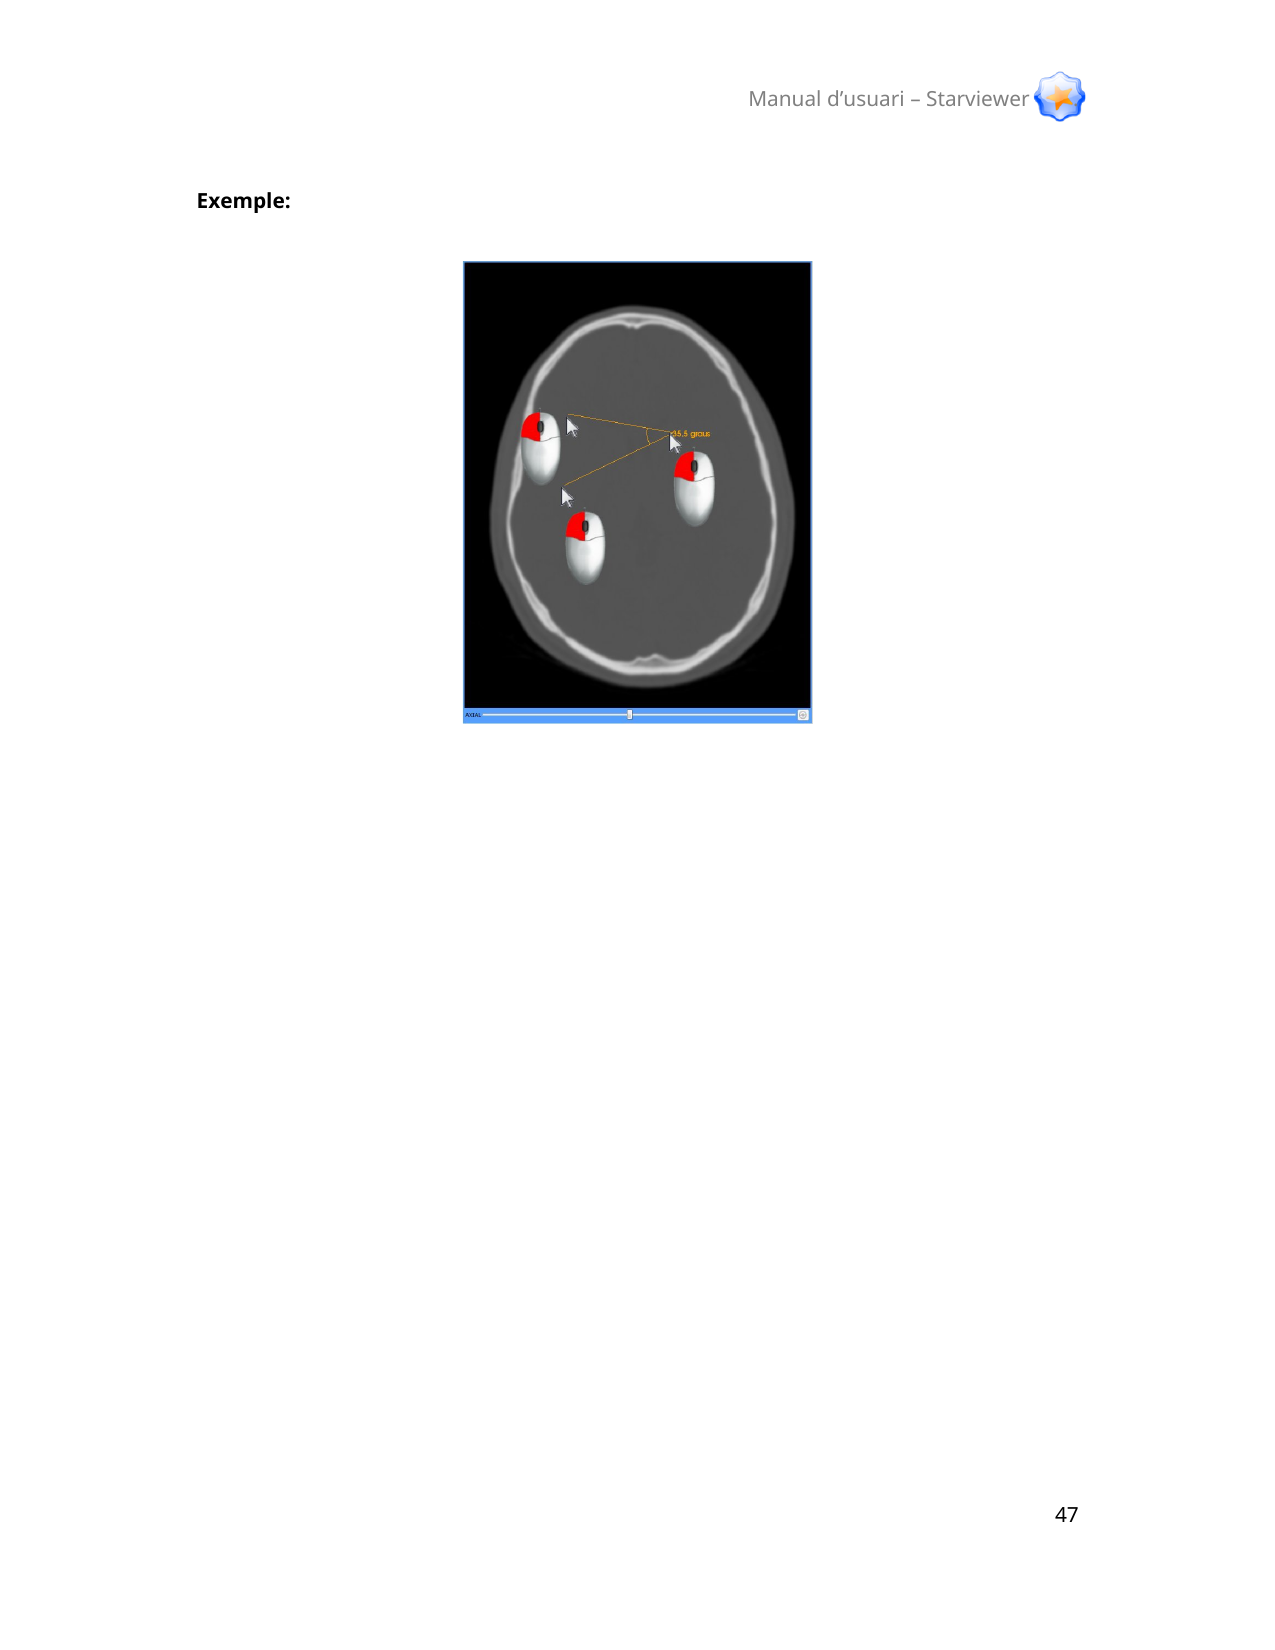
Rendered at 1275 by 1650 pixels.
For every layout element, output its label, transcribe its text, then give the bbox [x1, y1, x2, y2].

picture [1033, 71, 1086, 122]
picture [462, 261, 813, 724]
text Exemple: [196, 186, 1078, 214]
